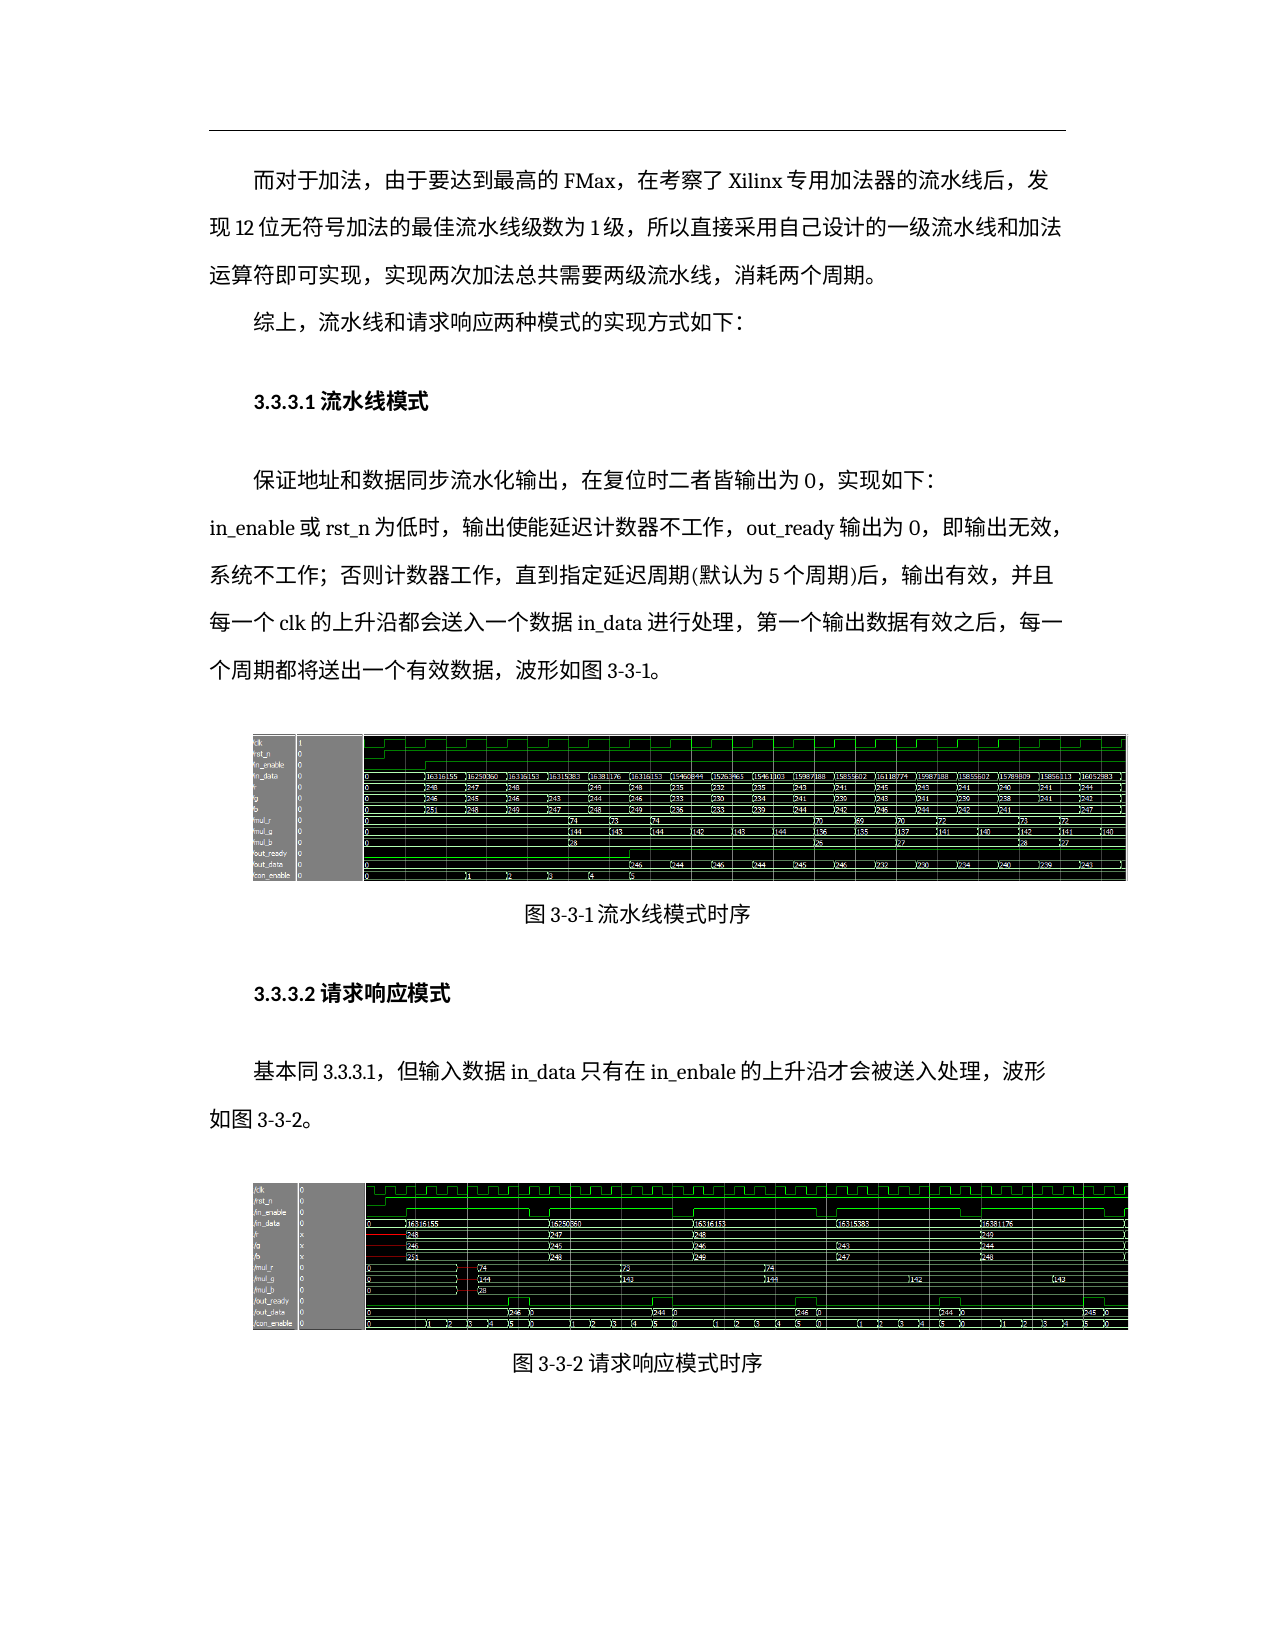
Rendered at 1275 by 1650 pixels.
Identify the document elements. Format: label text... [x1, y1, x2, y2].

text 综上，流水线和请求响应两种模式的实现方式如下： [209, 305, 1066, 337]
picture [253, 1183, 1129, 1330]
subtitle 3.3.3.2 请求响应模式 [209, 976, 1066, 1007]
subtitle 3.3.3.1 流水线模式 [209, 384, 1066, 416]
picture [253, 734, 1129, 881]
text 保证地址和数据同步流水化输出，在复位时二者皆输出为0，实现如下： in_enable或rst_n为低时，输出使能延迟计数器不工作，out_ready输出为0，即输出无效，系统不工作；否则计数器工作，直到指定延迟周期(默认为5个周期)后，输出有效，并且每一个clk的上升沿都会送入一个数据in_data进行处理，第一个输出数据有效之后，每一个周期都将送出一个有效数据，波形如图3-3-1。 [209, 463, 1066, 722]
text 而对于加法，由于要达到最高的FMax，在考察了Xilinx专用加法器的流水线后，发现12位无符号加法的最佳流水线级数为1级，所以直接采用自己设计的一级流水线和加法运算符即可实现，实现两次加法总共需要两级流水线，消耗两个周期。 [209, 163, 1066, 289]
text 基本同3.3.3.1，但输入数据in_data只有在in_enbale的上升沿才会被送入处理，波形如图3-3-2。 [209, 1054, 1066, 1171]
